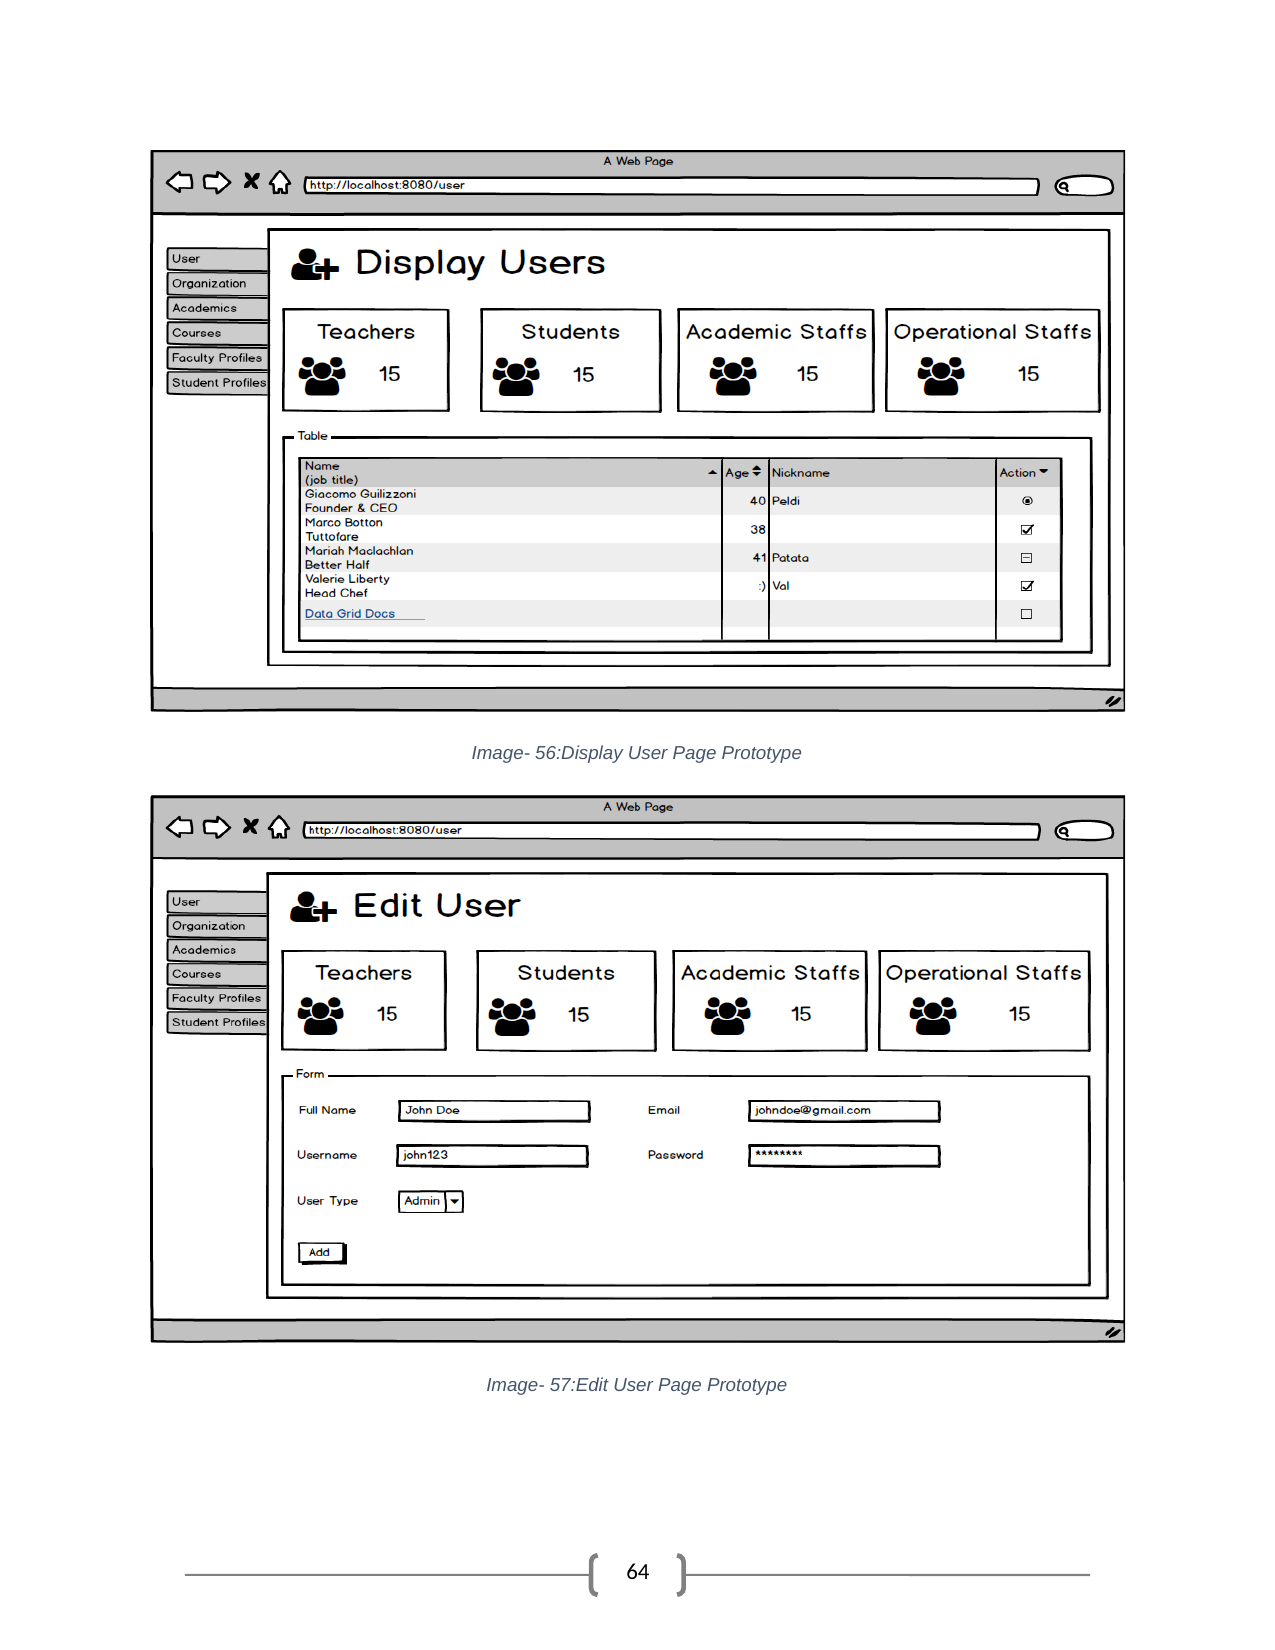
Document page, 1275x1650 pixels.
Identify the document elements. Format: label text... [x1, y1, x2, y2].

picture [150, 150, 1125, 712]
text Image- 57:Edit User Page Prototype [150, 1374, 1125, 1395]
text Image- 56:Display User Page Prototype [150, 742, 1125, 764]
picture [150, 795, 1125, 1343]
